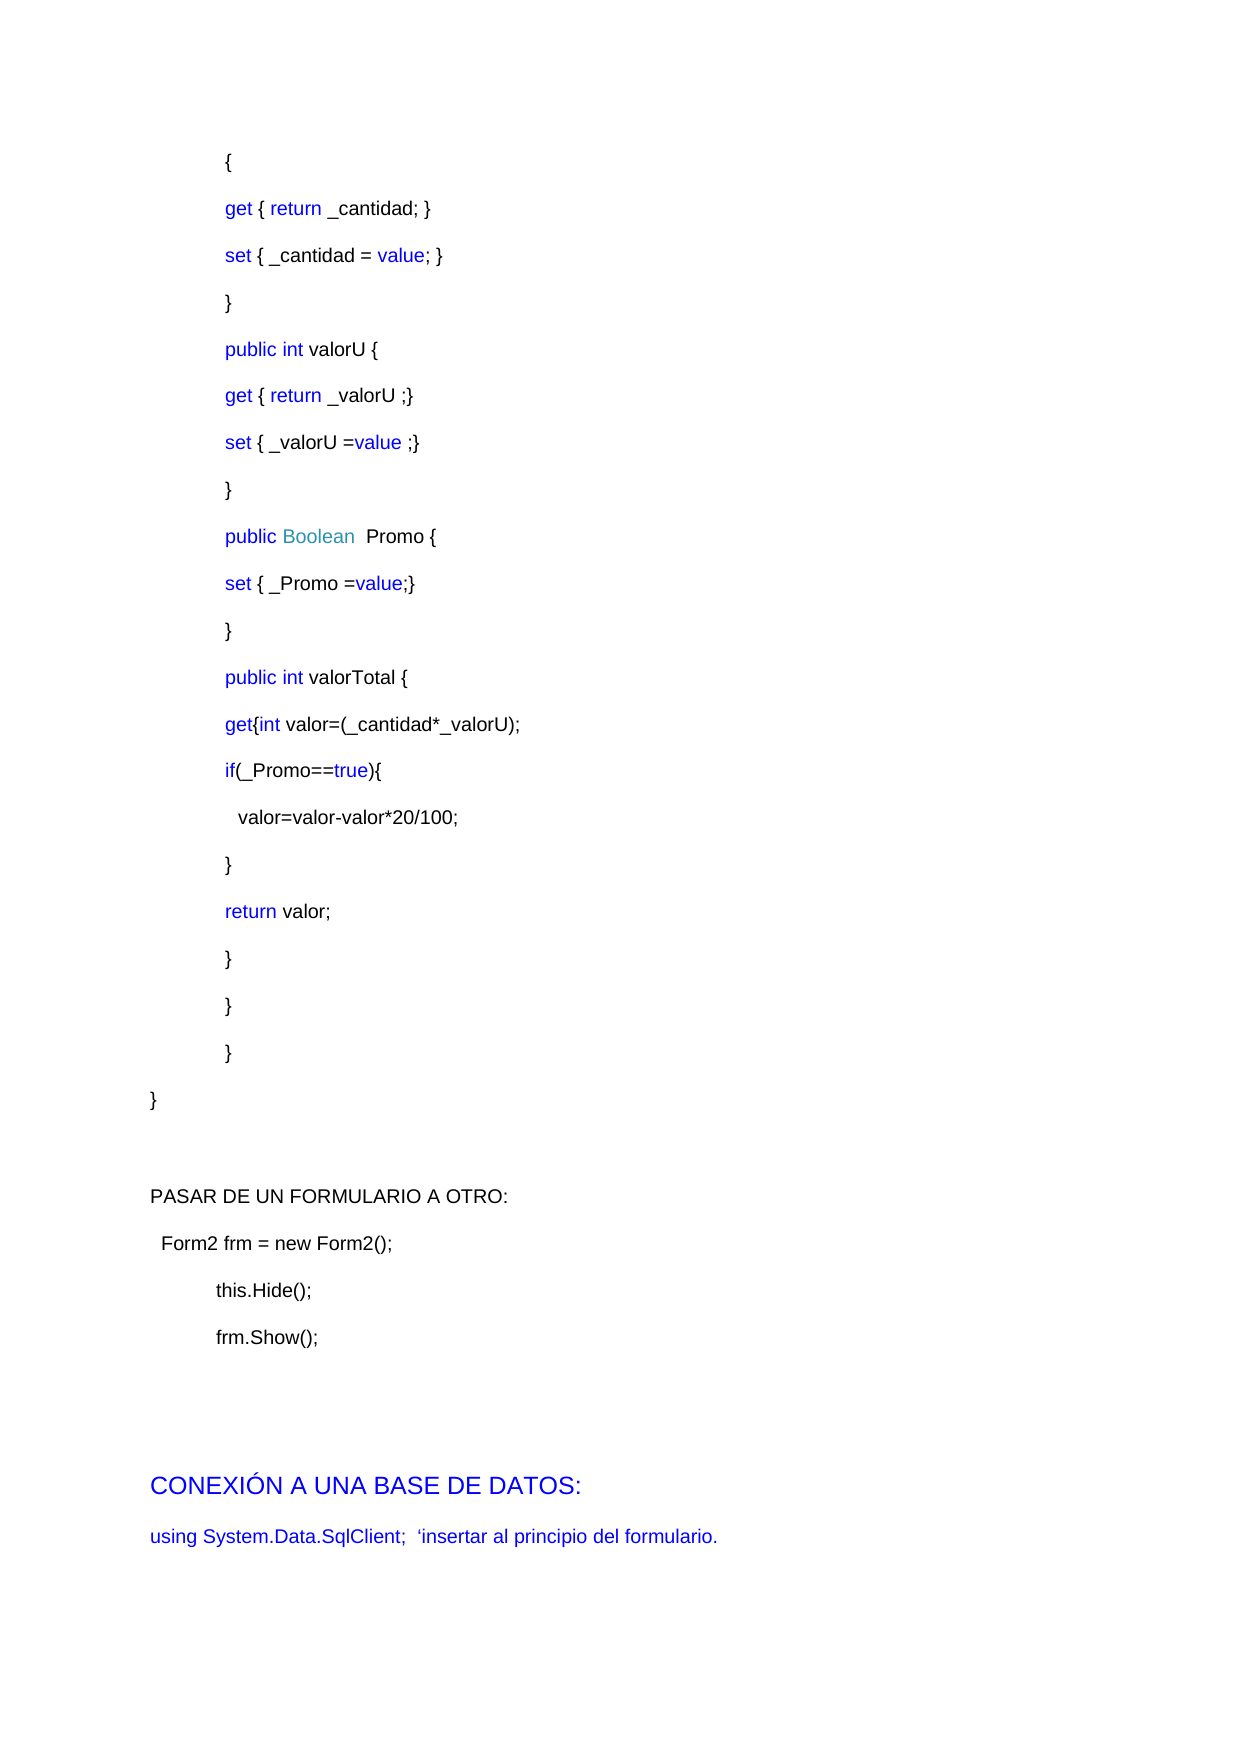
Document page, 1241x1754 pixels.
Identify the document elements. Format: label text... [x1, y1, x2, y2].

text } [150, 853, 1090, 876]
text set { _cantidad = value; } [150, 244, 1090, 266]
text get { return _cantidad; } [150, 197, 1090, 219]
text CONEXIÓN A UNA BASE DE DATOS: [150, 1471, 1090, 1499]
text } [150, 478, 1090, 501]
text valor=valor-valor*20/100; [150, 806, 1090, 829]
text get{int valor=(_cantidad*_valorU); [150, 712, 1090, 735]
text frm.Show(); [150, 1326, 1090, 1349]
text set { _Promo =value;} [150, 572, 1090, 594]
text if(_Promo==true){ [150, 759, 1090, 782]
text PASAR DE UN FORMULARIO A OTRO: [150, 1185, 1090, 1208]
text } [150, 1087, 1090, 1110]
text public int valorTotal { [150, 666, 1090, 688]
text return valor; [150, 900, 1090, 923]
text } [150, 291, 1090, 313]
text Form2 frm = new Form2(); [150, 1232, 1090, 1255]
text { [150, 150, 1090, 173]
text } [150, 1041, 1090, 1063]
text public int valorU { [150, 337, 1090, 360]
text get { return _valorU ;} [150, 384, 1090, 407]
text public Boolean Promo { [150, 525, 1090, 548]
text set { _valorU =value ;} [150, 431, 1090, 454]
text } [150, 947, 1090, 969]
text } [150, 619, 1090, 641]
text using System.Data.SqlClient; ‘insertar al principio del formulario. [150, 1525, 1090, 1547]
text } [150, 994, 1090, 1016]
text this.Hide(); [150, 1279, 1090, 1302]
